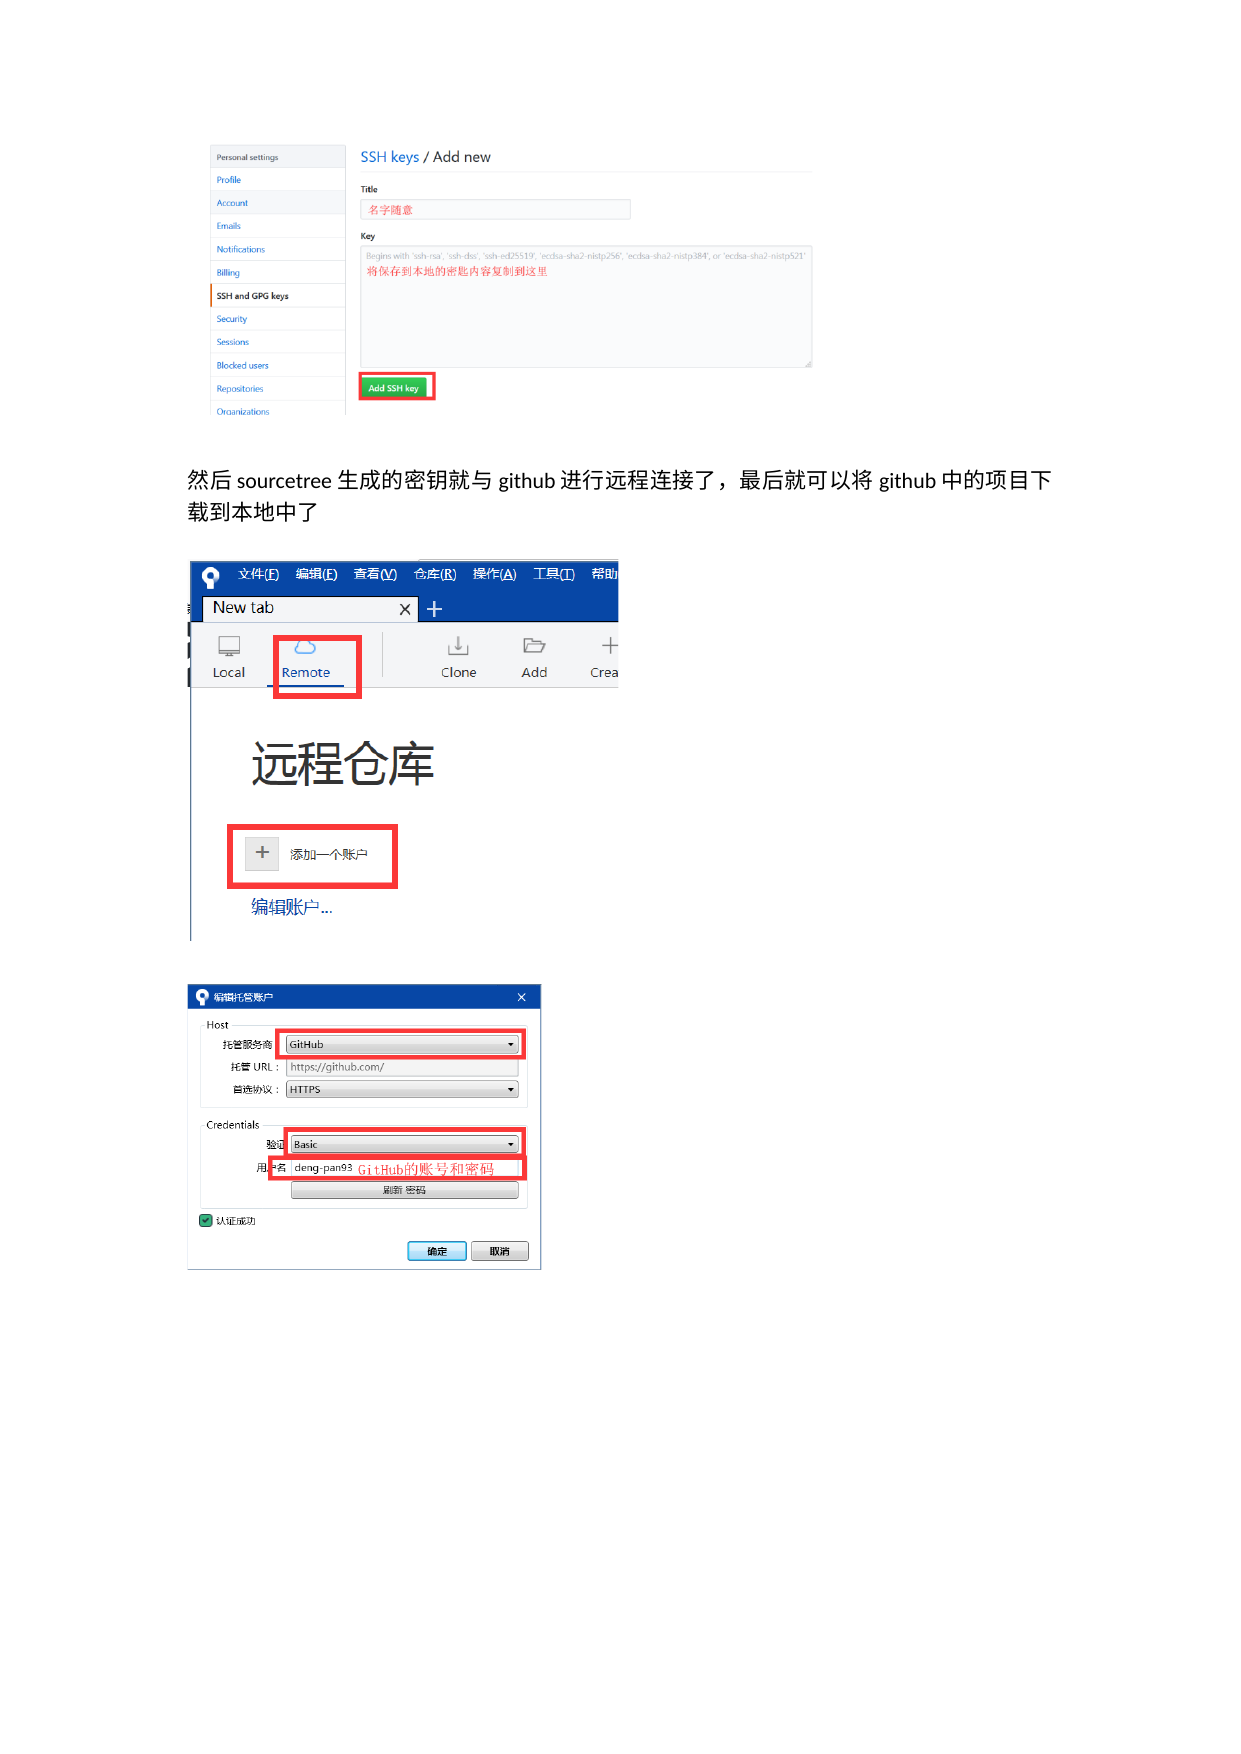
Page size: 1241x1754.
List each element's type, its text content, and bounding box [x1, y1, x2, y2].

picture [187, 559, 619, 941]
picture [187, 982, 549, 1271]
text 然后sourcetree生成的密钥就与github进行远程连接了，最后就可以将github中的项目下载到本地中了 [187, 462, 1053, 527]
picture [187, 137, 846, 415]
